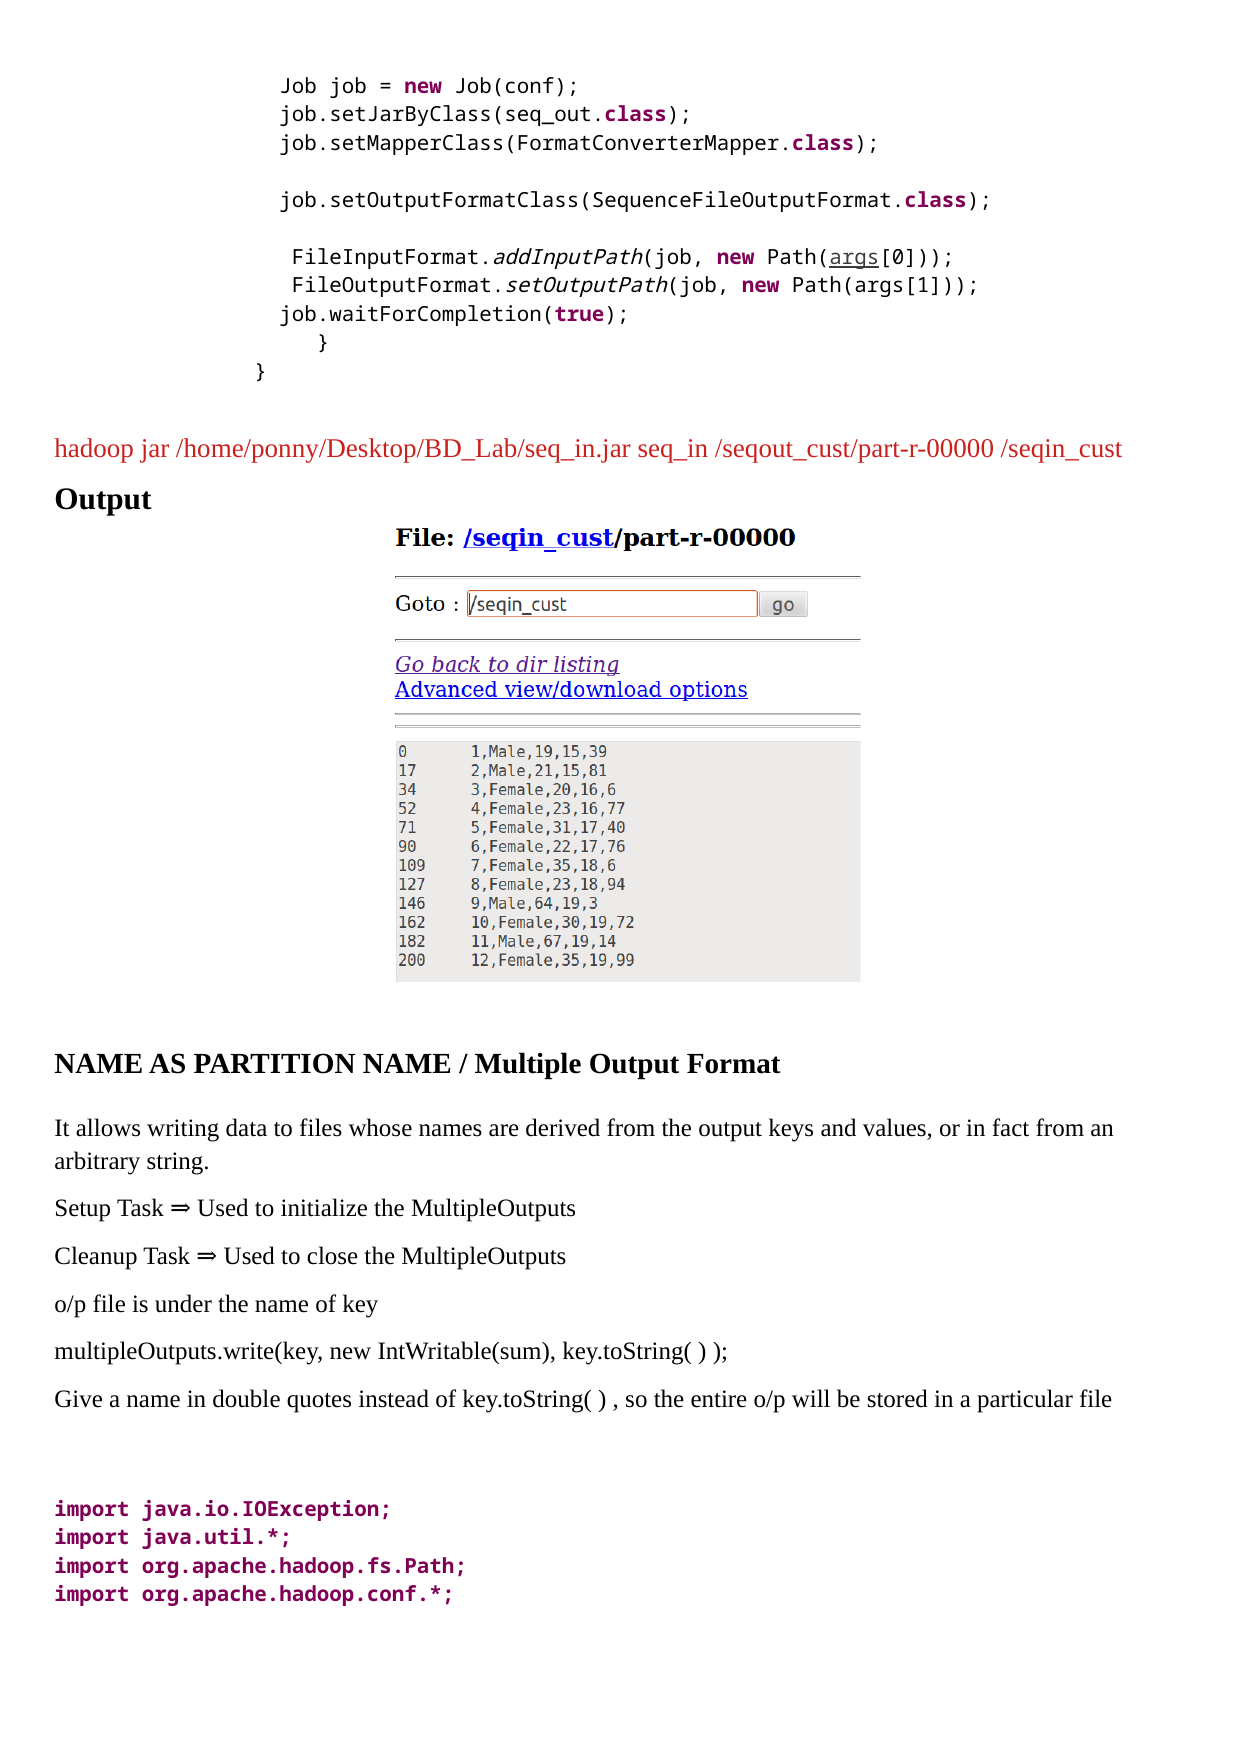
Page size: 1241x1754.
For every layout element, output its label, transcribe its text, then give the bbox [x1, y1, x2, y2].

text Give a name in double quotes instead of key.toString( ) , so the entire o/p will be stored in a particular file [54, 1384, 1194, 1413]
text job.waitForCompletion(true); [54, 299, 1194, 327]
text import java.io.IOException; [54, 1494, 1194, 1522]
text Setup Task ⇒ Used to initialize the MultipleOutputs [54, 1193, 1194, 1222]
text import java.util.*; [54, 1522, 1194, 1551]
text import org.apache.hadoop.fs.Path; [54, 1551, 1194, 1579]
picture [384, 516, 861, 982]
text job.setMapperClass(FormatConverterMapper.class); [54, 128, 1194, 156]
text FileInputFormat.addInputPath(job, new Path(args[0])); [54, 242, 1194, 271]
text import org.apache.hadoop.conf.*; [54, 1579, 1194, 1608]
text NAME AS PARTITION NAME / Multiple Output Format [54, 1046, 1194, 1079]
text multipleOutputs.write(key, new IntWritable(sum), key.toString( ) ); [54, 1336, 1194, 1365]
text } [54, 327, 1194, 356]
text } [54, 356, 1194, 384]
text Output [54, 480, 1194, 516]
text Job job = new Job(conf); [54, 71, 1194, 99]
text Cleanup Task ⇒ Used to close the MultipleOutputs [54, 1241, 1194, 1270]
text o/p file is under the name of key [54, 1289, 1194, 1317]
text FileOutputFormat.setOutputPath(job, new Path(args[1])); [54, 271, 1194, 299]
text hadoop jar /home/ponny/Desktop/BD_Lab/seq_in.jar seq_in /seqout_cust/part-r-00000 /seqin_cust [54, 432, 1194, 463]
text job.setOutputFormatClass(SequenceFileOutputFormat.class); [54, 185, 1194, 213]
text job.setJarByClass(seq_out.class); [54, 99, 1194, 128]
text It allows writing data to files whose names are derived from the output keys and values, or in fact from an arbitrary string. [54, 1113, 1194, 1175]
